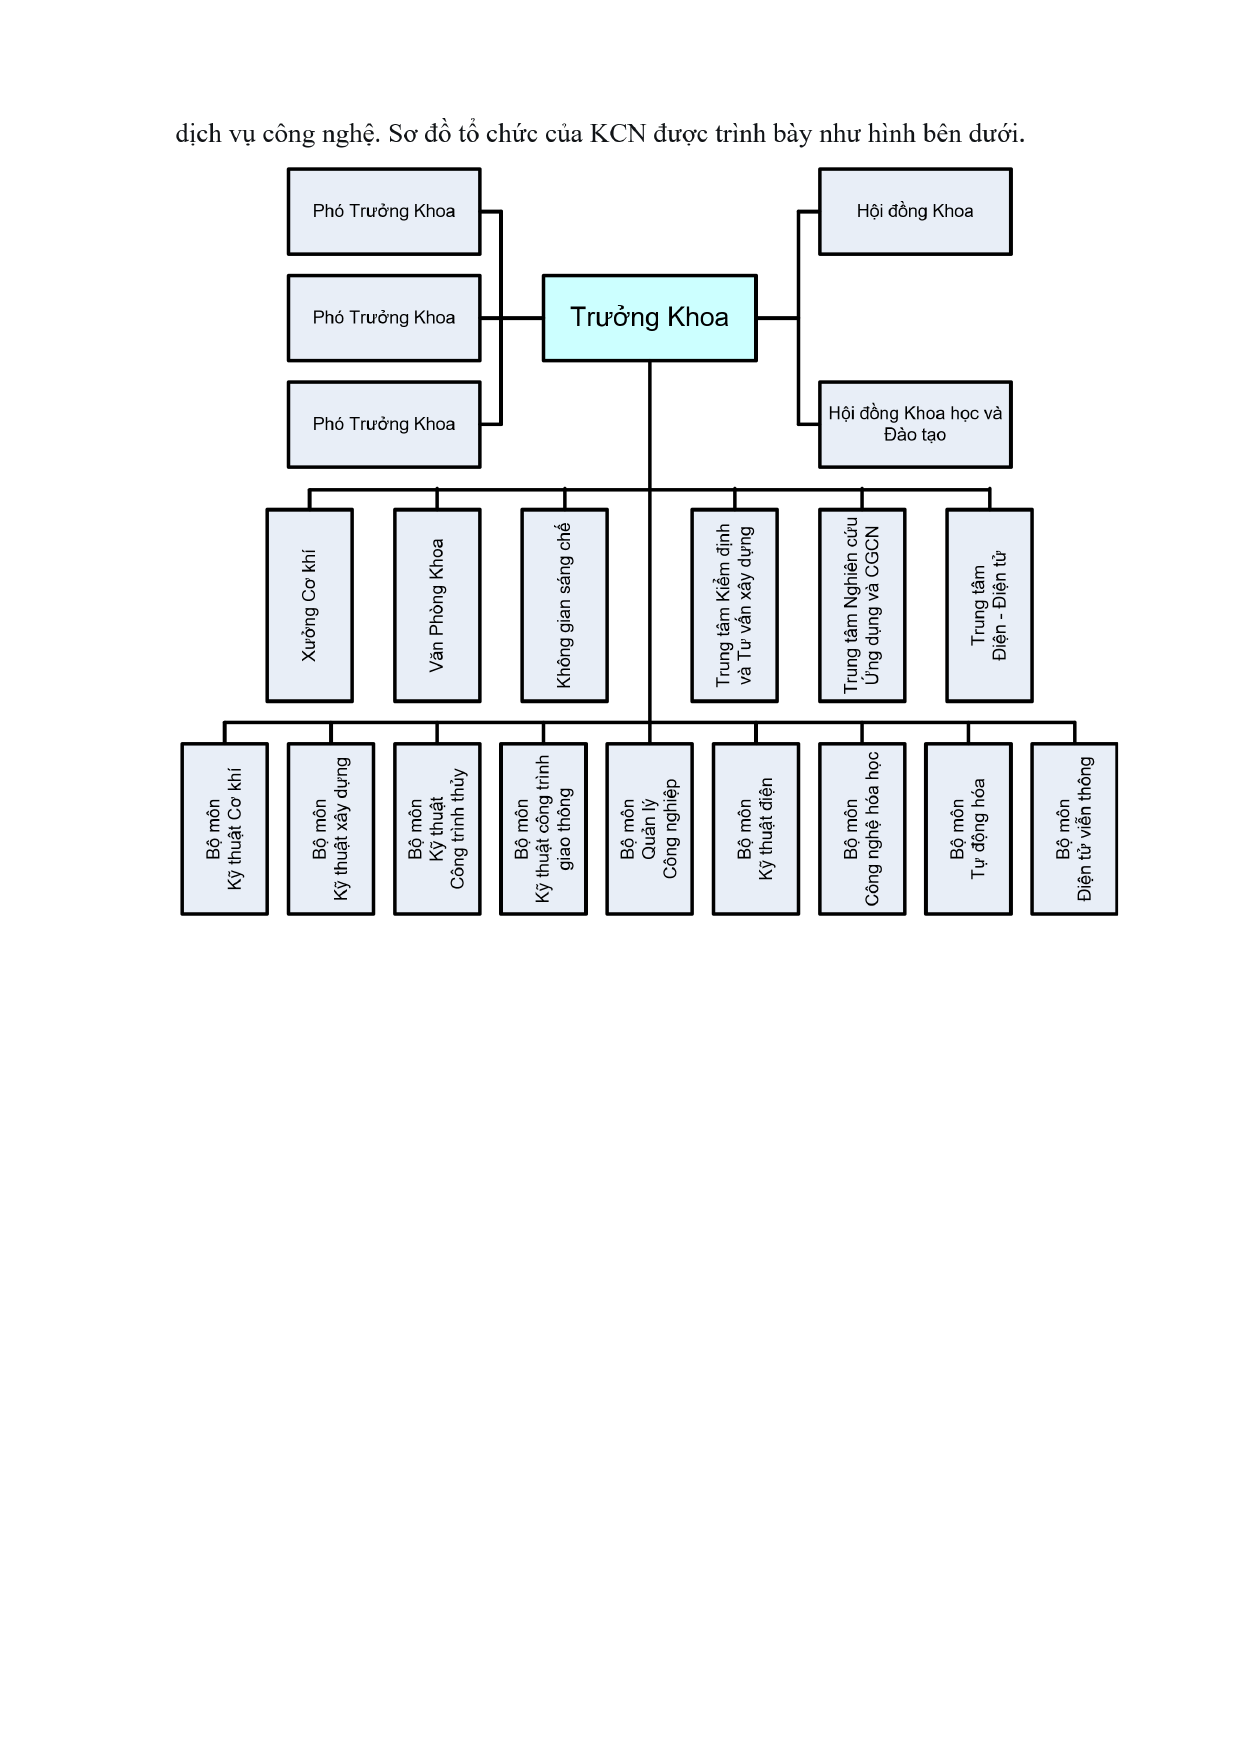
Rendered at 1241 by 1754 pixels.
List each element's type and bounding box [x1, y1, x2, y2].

picture [175, 118, 1119, 916]
